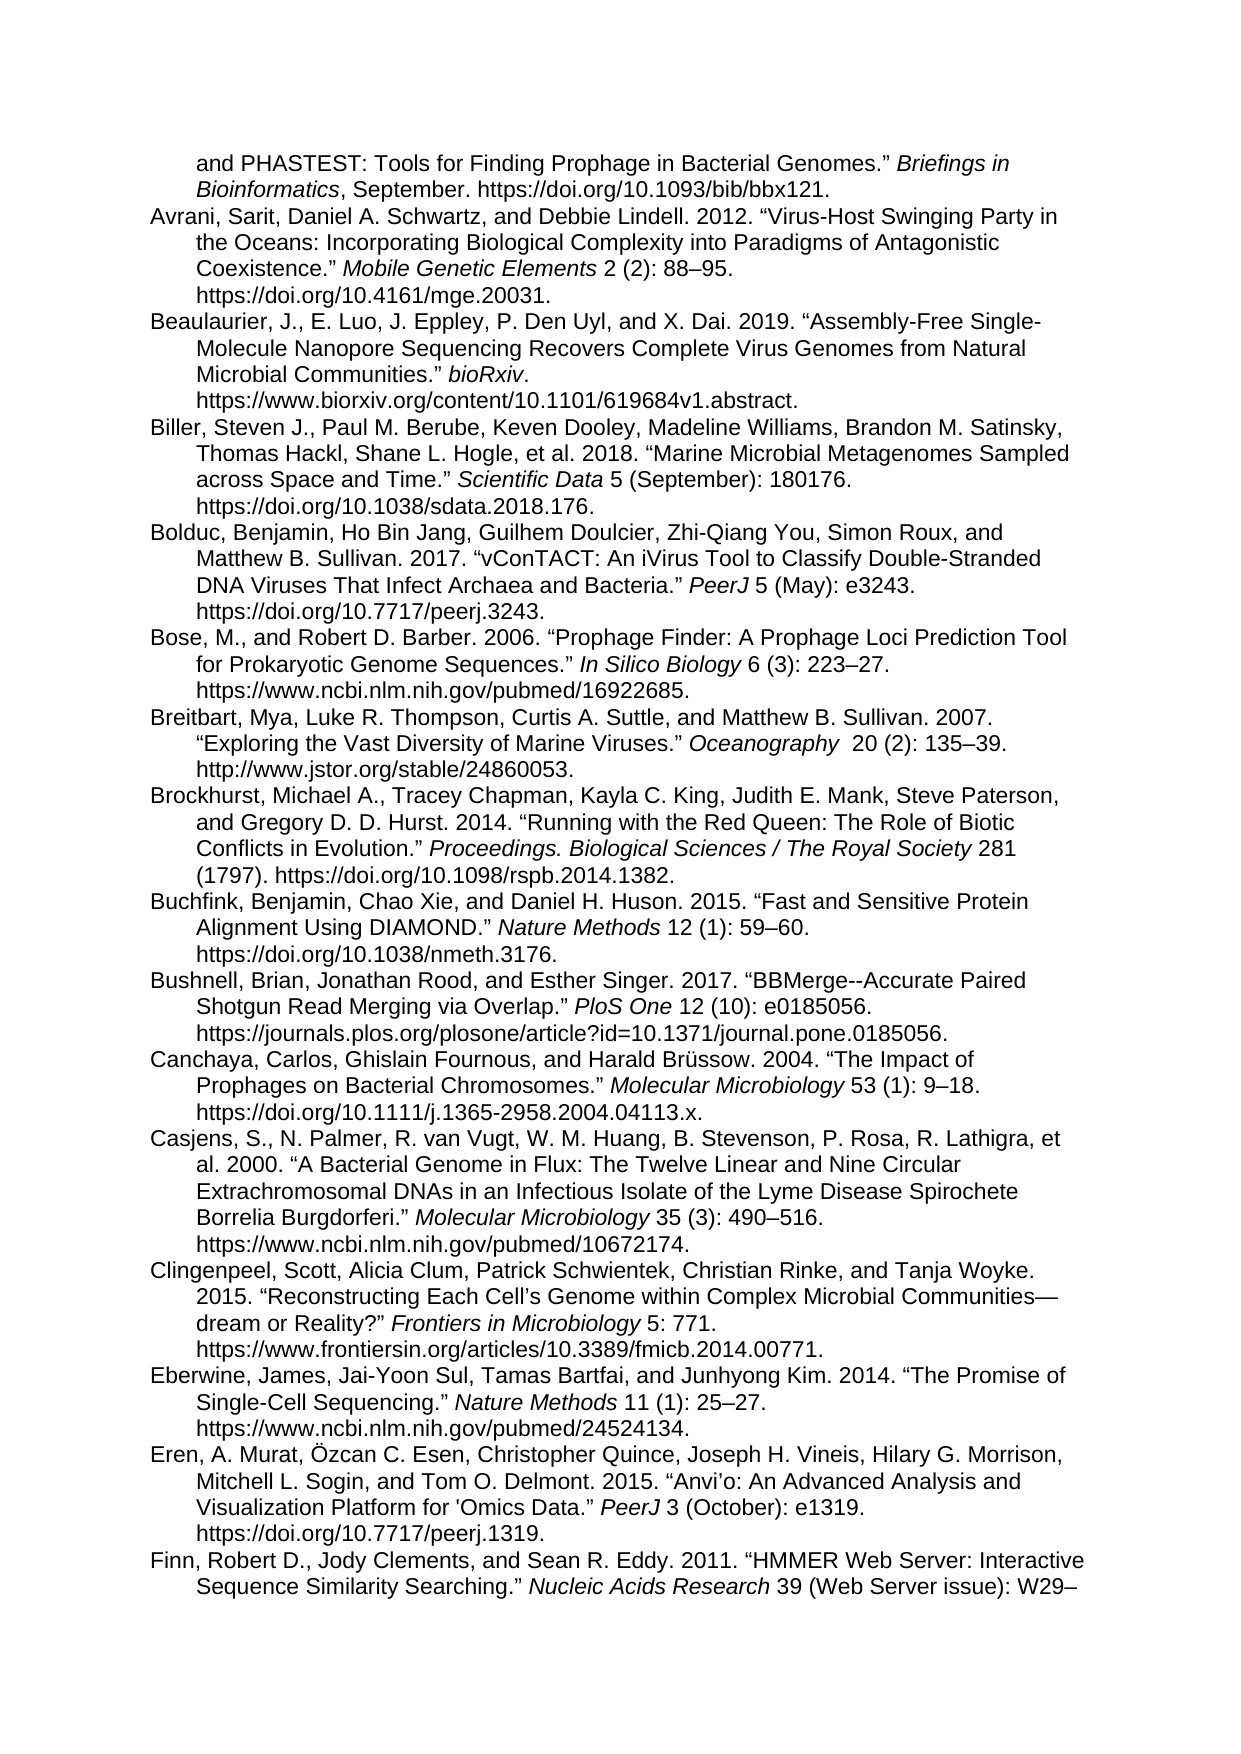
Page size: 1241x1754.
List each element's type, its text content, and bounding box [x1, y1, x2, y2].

text Eberwine, James, Jai-Yoon Sul, Tamas Bartfai, and Junhyong Kim. 2014. “The Promise of Single-Cell Sequencing.” Nature Methods 11 (1): 25–27. https://www.ncbi.nlm.nih.gov/pubmed/24524134. [150, 1362, 1090, 1441]
text Brockhurst, Michael A., Tracey Chapman, Kayla C. King, Judith E. Mank, Steve Paterson, and Gregory D. D. Hurst. 2014. “Running with the Red Queen: The Role of Biotic Conflicts in Evolution.” Proceedings. Biological Sciences / The Royal Society 281 (1797). https://doi.org/10.1098/rspb.2014.1382. [150, 782, 1090, 888]
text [150, 1547, 1090, 1599]
text Bolduc, Benjamin, Ho Bin Jang, Guilhem Doulcier, Zhi-Qiang You, Simon Roux, and Matthew B. Sullivan. 2017. “vConTACT: An iVirus Tool to Classify Double-Stranded DNA Viruses That Infect Archaea and Bacteria.” PeerJ 5 (May): e3243. https://doi.org/10.7717/peerj.3243. [150, 519, 1090, 624]
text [150, 150, 1090, 203]
text Canchaya, Carlos, Ghislain Fournous, and Harald Brüssow. 2004. “The Impact of Prophages on Bacterial Chromosomes.” Molecular Microbiology 53 (1): 9–18. https://doi.org/10.1111/j.1365-2958.2004.04113.x. [150, 1046, 1090, 1125]
text Bose, M., and Robert D. Barber. 2006. “Prophage Finder: A Prophage Loci Prediction Tool for Prokaryotic Genome Sequences.” In Silico Biology 6 (3): 223–27. https://www.ncbi.nlm.nih.gov/pubmed/16922685. [150, 624, 1090, 703]
text Avrani, Sarit, Daniel A. Schwartz, and Debbie Lindell. 2012. “Virus-Host Swinging Party in the Oceans: Incorporating Biological Complexity into Paradigms of Antagonistic Coexistence.” Mobile Genetic Elements 2 (2): 88–95. https://doi.org/10.4161/mge.20031. [150, 203, 1090, 308]
text Breitbart, Mya, Luke R. Thompson, Curtis A. Suttle, and Matthew B. Sullivan. 2007. “Exploring the Vast Diversity of Marine Viruses.” Oceanography 20 (2): 135–39. http://www.jstor.org/stable/24860053. [150, 703, 1090, 782]
text Buchfink, Benjamin, Chao Xie, and Daniel H. Huson. 2015. “Fast and Sensitive Protein Alignment Using DIAMOND.” Nature Methods 12 (1): 59–60. https://doi.org/10.1038/nmeth.3176. [150, 888, 1090, 967]
text Eren, A. Murat, Özcan C. Esen, Christopher Quince, Joseph H. Vineis, Hilary G. Morrison, Mitchell L. Sogin, and Tom O. Delmont. 2015. “Anvi’o: An Advanced Analysis and Visualization Platform for 'Omics Data.” PeerJ 3 (October): e1319. https://doi.org/10.7717/peerj.1319. [150, 1441, 1090, 1547]
text Biller, Steven J., Paul M. Berube, Keven Dooley, Madeline Williams, Brandon M. Satinsky, Thomas Hackl, Shane L. Hogle, et al. 2018. “Marine Microbial Metagenomes Sampled across Space and Time.” Scientific Data 5 (September): 180176. https://doi.org/10.1038/sdata.2018.176. [150, 413, 1090, 519]
text Beaulaurier, J., E. Luo, J. Eppley, P. Den Uyl, and X. Dai. 2019. “Assembly-Free Single-Molecule Nanopore Sequencing Recovers Complete Virus Genomes from Natural Microbial Communities.” bioRxiv. https://www.biorxiv.org/content/10.1101/619684v1.abstract. [150, 308, 1090, 413]
text Clingenpeel, Scott, Alicia Clum, Patrick Schwientek, Christian Rinke, and Tanja Woyke. 2015. “Reconstructing Each Cell’s Genome within Complex Microbial Communities—dream or Reality?” Frontiers in Microbiology 5: 771. https://www.frontiersin.org/articles/10.3389/fmicb.2014.00771. [150, 1257, 1090, 1362]
text Bushnell, Brian, Jonathan Rood, and Esther Singer. 2017. “BBMerge--Accurate Paired Shotgun Read Merging via Overlap.” PloS One 12 (10): e0185056. https://journals.plos.org/plosone/article?id=10.1371/journal.pone.0185056. [150, 967, 1090, 1046]
text Casjens, S., N. Palmer, R. van Vugt, W. M. Huang, B. Stevenson, P. Rosa, R. Lathigra, et al. 2000. “A Bacterial Genome in Flux: The Twelve Linear and Nine Circular Extrachromosomal DNAs in an Infectious Isolate of the Lyme Disease Spirochete Borrelia Burgdorferi.” Molecular Microbiology 35 (3): 490–516. https://www.ncbi.nlm.nih.gov/pubmed/10672174. [150, 1125, 1090, 1257]
